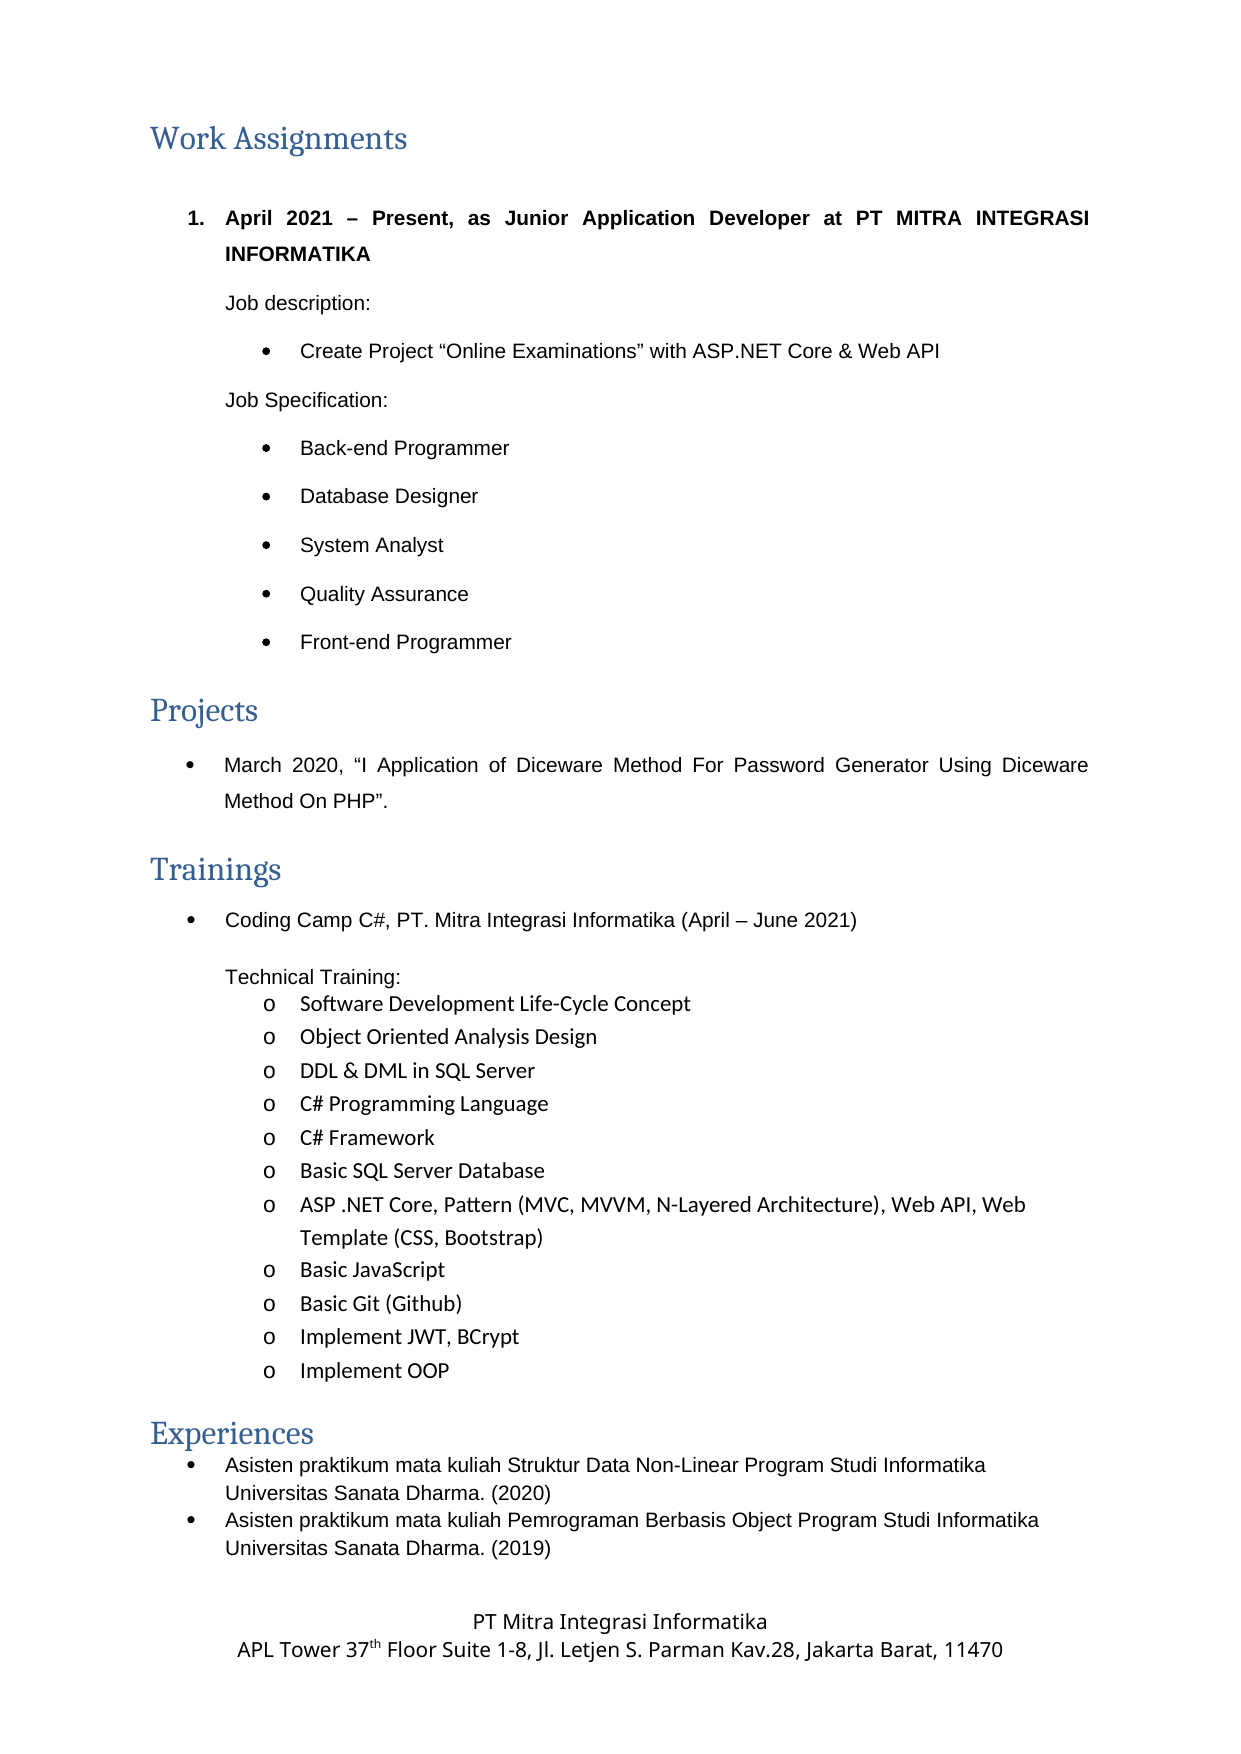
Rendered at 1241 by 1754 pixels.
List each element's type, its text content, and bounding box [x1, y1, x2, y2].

list DDL & DML in SQL Server [262, 1056, 1090, 1085]
list Asisten praktikum mata kuliah Pemrograman Berbasis Object Program Studi Informatika Universitas Sanata Dharma. (2019) [187, 1508, 1090, 1559]
list Coding Camp C#, PT. Mitra Integrasi Informatika (April – June 2021) [187, 908, 1090, 932]
text Job Specification: [225, 387, 1090, 411]
text Job description: [225, 290, 1090, 314]
list Basic JavaScript [262, 1255, 1090, 1284]
list Quality Assurance [262, 581, 1090, 606]
list April 2021 – Present, as Junior Application Developer at PT MITRA INTEGRASI INFORMATIKA [187, 206, 1090, 266]
list Implement OOP [262, 1356, 1090, 1385]
list Software Development Life-Cycle Concept [262, 989, 1090, 1018]
list Implement JWT, BCrypt [262, 1322, 1090, 1352]
subtitle Experiences [150, 1414, 1090, 1453]
list ASP .NET Core, Pattern (MVC, MVVM, N-Layered Architecture), Web API, Web Template (CSS, Bootstrap) [262, 1190, 1090, 1251]
list Basic Git (Github) [262, 1289, 1090, 1318]
subtitle Projects [150, 691, 1090, 729]
subtitle Work Assignments [150, 120, 1090, 158]
list Back-end Programmer [262, 436, 1090, 460]
list C# Programming Language [262, 1089, 1090, 1118]
subtitle Trainings [150, 850, 1090, 889]
text Technical Training: [225, 965, 1090, 989]
list Database Designer [262, 484, 1090, 508]
list Object Oriented Analysis Design [262, 1022, 1090, 1051]
list March 2020, “I Application of Diceware Method For Password Generator Using Diceware Method On PHP”. [186, 753, 1090, 813]
list System Analyst [262, 533, 1090, 557]
list Asisten praktikum mata kuliah Struktur Data Non-Linear Program Studi Informatika Universitas Sanata Dharma. (2020) [187, 1453, 1090, 1504]
list C# Framework [262, 1123, 1090, 1152]
list Create Project “Online Examinations” with ASP.NET Core & Web API [262, 339, 1090, 363]
list Basic SQL Server Database [262, 1156, 1090, 1186]
list Front-end Programmer [262, 630, 1090, 654]
